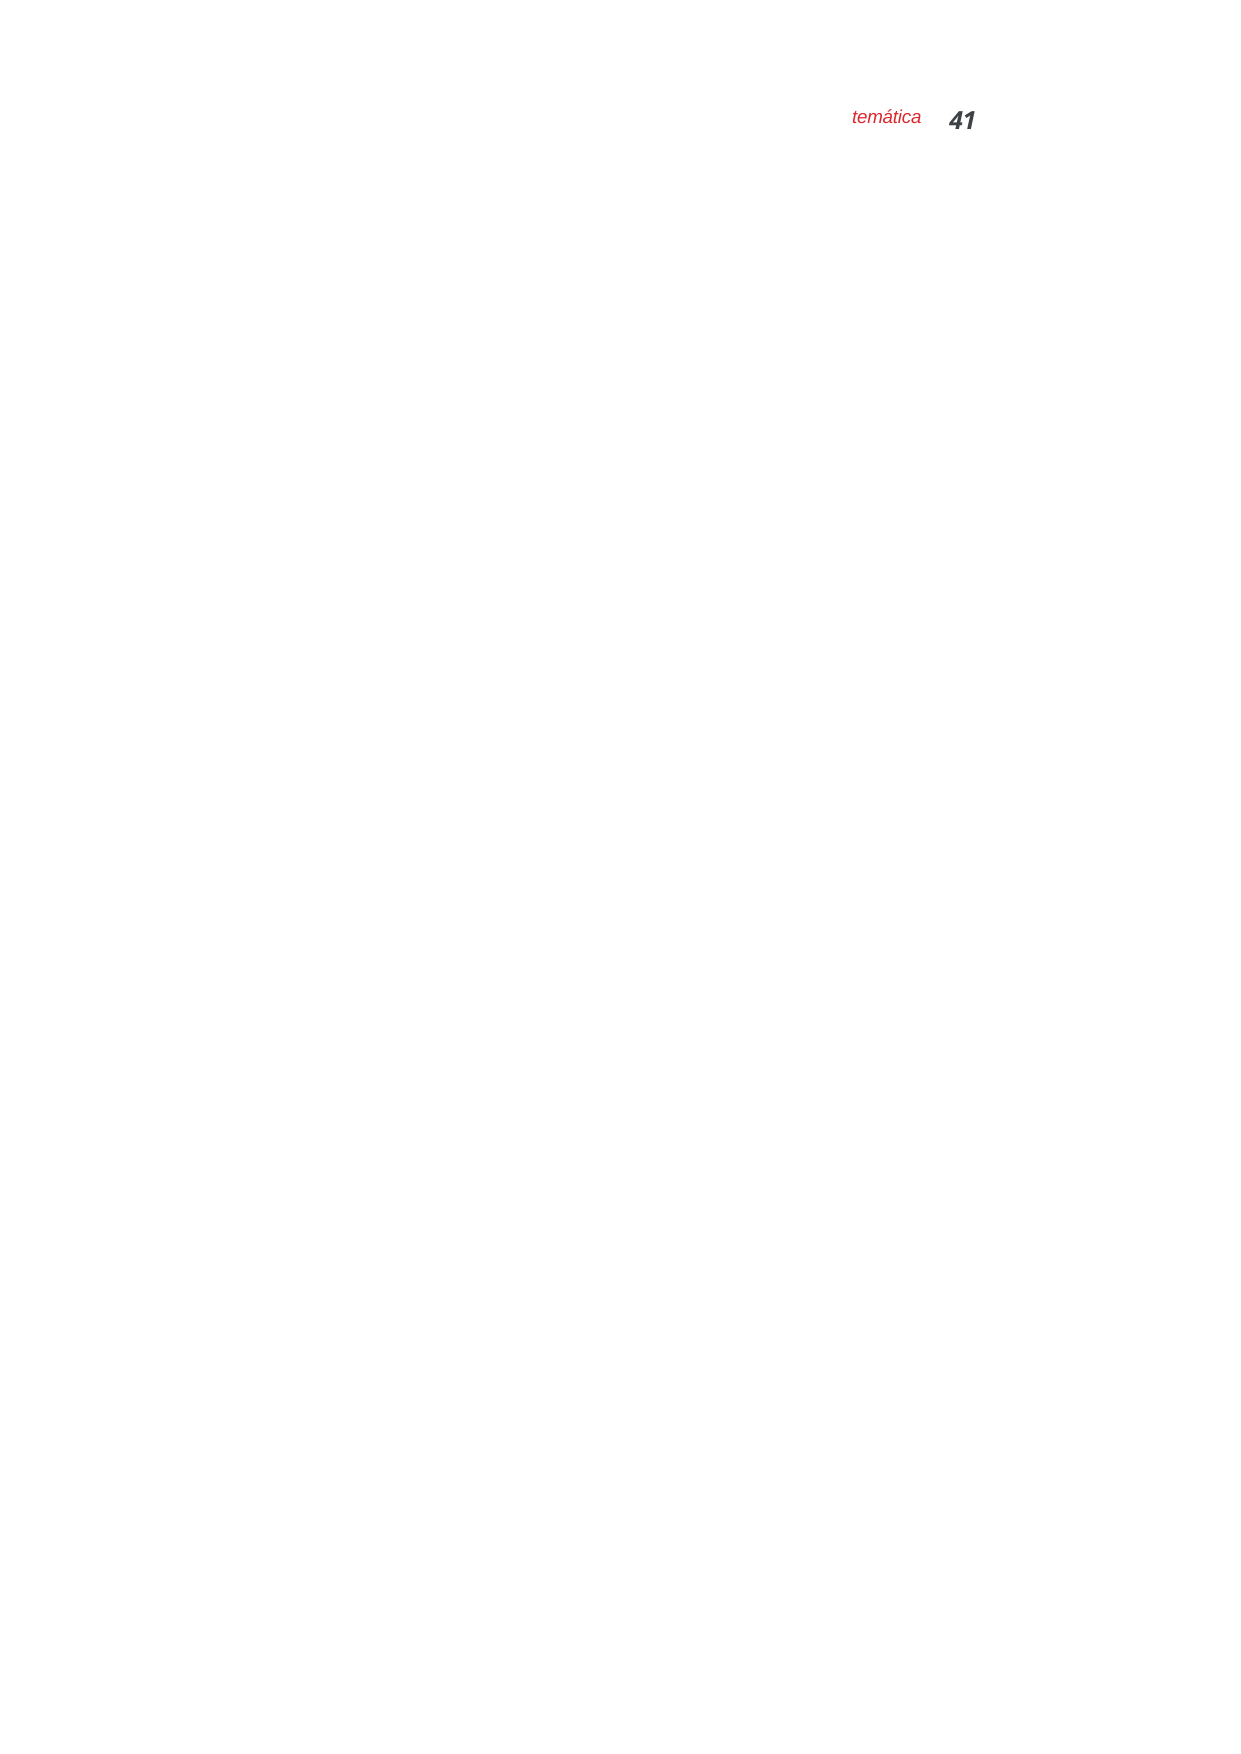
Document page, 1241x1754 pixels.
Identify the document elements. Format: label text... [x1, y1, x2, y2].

text temática 41 [0, 97, 976, 136]
